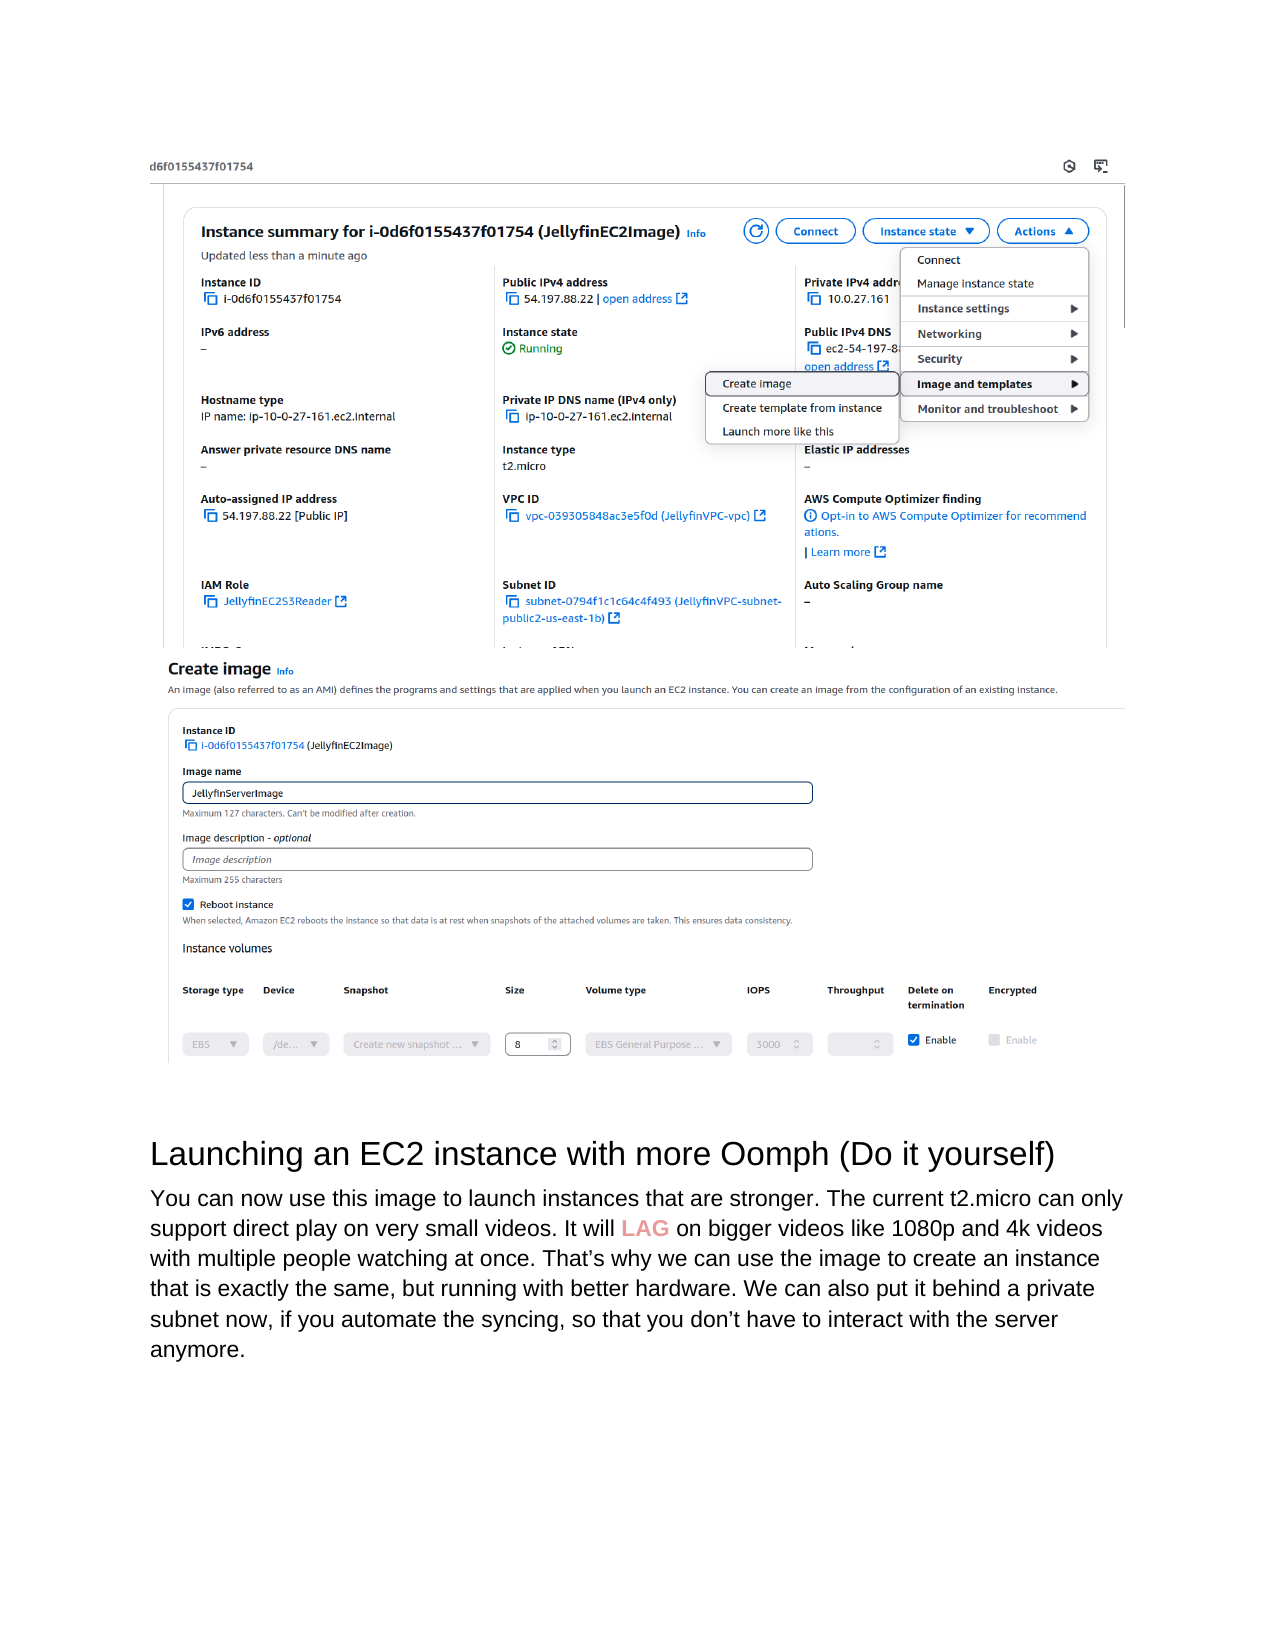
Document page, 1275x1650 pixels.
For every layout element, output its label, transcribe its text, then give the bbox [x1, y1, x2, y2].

picture [150, 651, 1125, 1063]
picture [150, 150, 1125, 648]
text You can now use this image to launch instances that are stronger. The current t2.micro can only support direct play on very small videos. It will LAG on bigger videos like 1080p and 4k videos with multiple people watching at once. That’s why we can use the image to create an instance that is exactly the same, but running with better hardware. We can also put it behind a private subnet now, if you automate the syncing, so that you don’t have to interact with the server anymore. [150, 1185, 1125, 1362]
subtitle Launching an EC2 instance with more Oomph (Do it yourself) [150, 1134, 1125, 1172]
